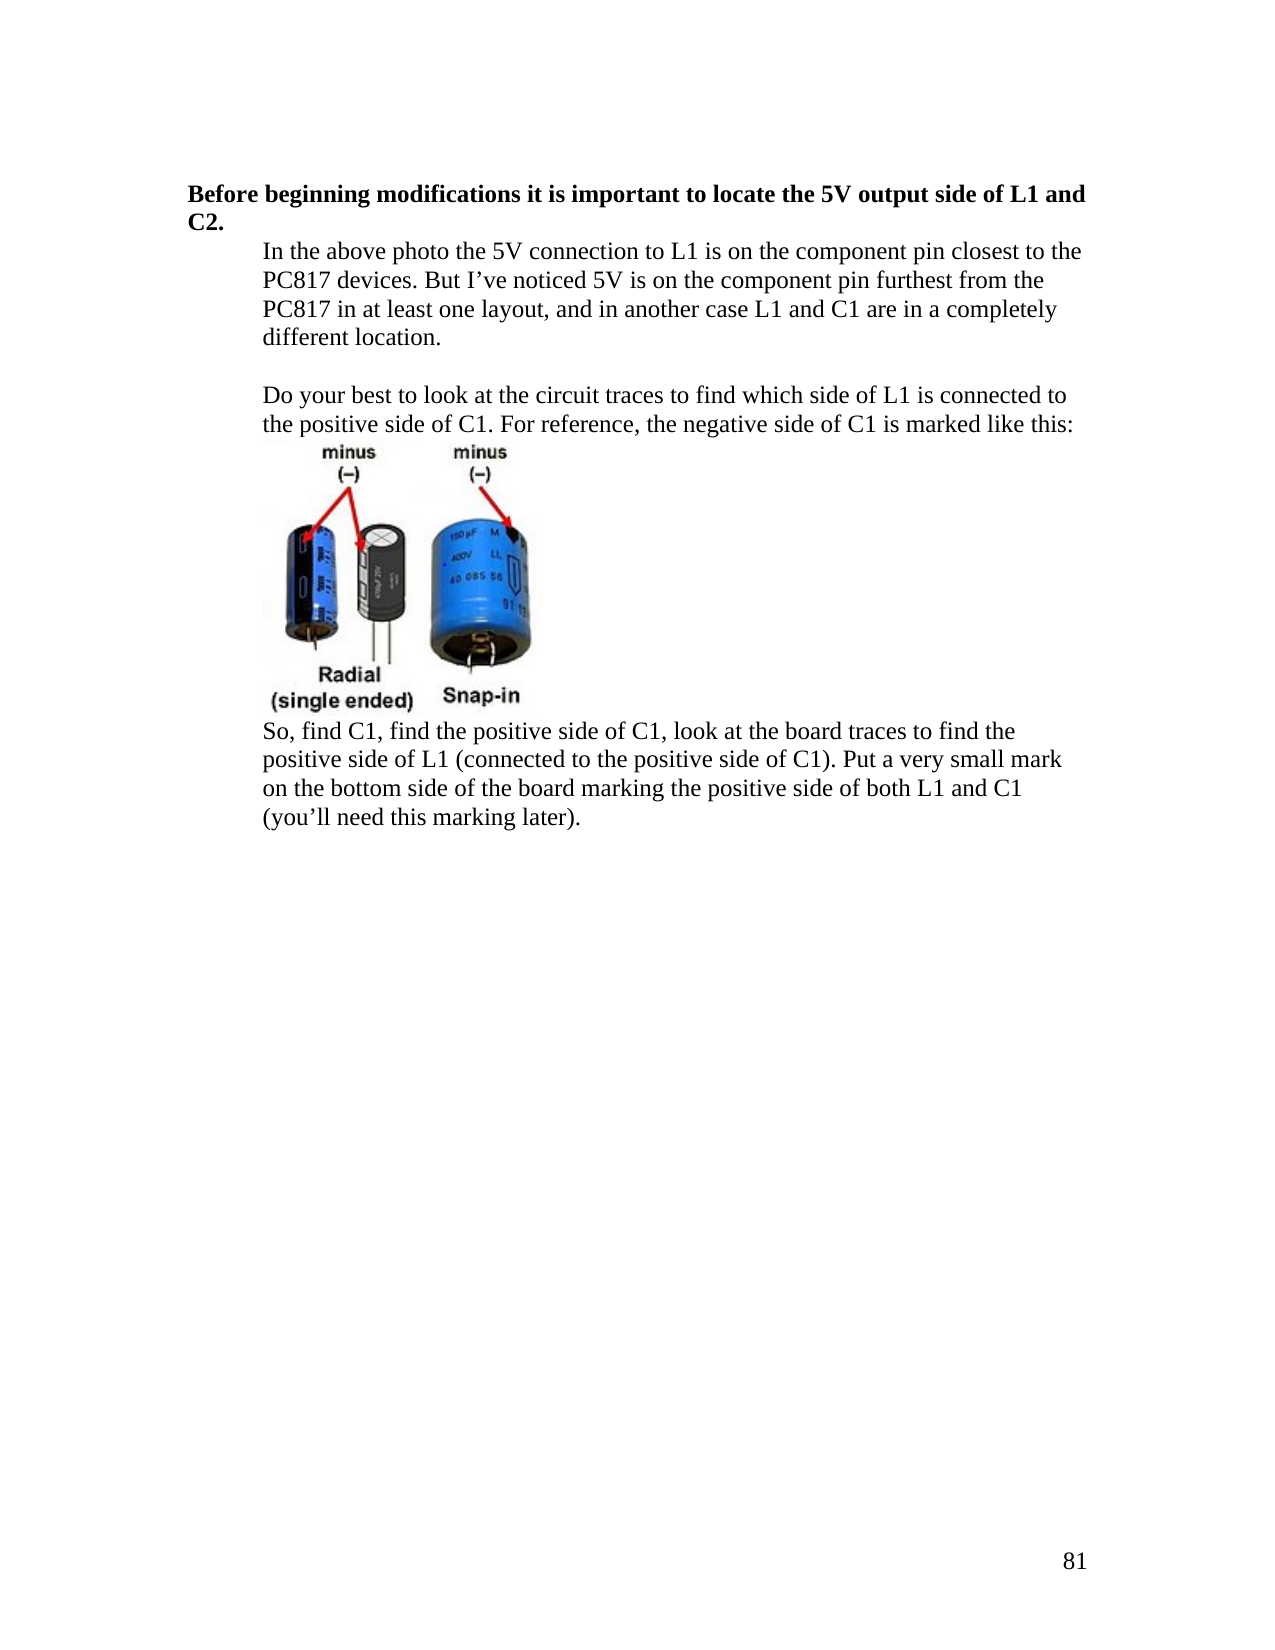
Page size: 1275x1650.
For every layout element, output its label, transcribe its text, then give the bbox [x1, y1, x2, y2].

text Do your best to look at the circuit traces to find which side of L1 is connected to the positive side of C1. For reference, the negative side of C1 is marked like this: [262, 380, 1087, 437]
text So, find C1, find the positive side of C1, look at the board traces to find the positive side of L1 (connected to the positive side of C1). Put a very small mark on the bottom side of the board marking the positive side of both L1 and C1 (you’ll need this marking later). [262, 716, 1087, 831]
text Before beginning modifications it is important to locate the 5V output side of L1 and C2. [187, 179, 1087, 236]
text In the above photo the 5V connection to L1 is on the component pin closest to the PC817 devices. But I’ve noticed 5V is on the component pin furthest from the PC817 in at least one layout, and in another case L1 and C1 are in a completely different location. [262, 236, 1087, 351]
picture [262, 437, 543, 716]
